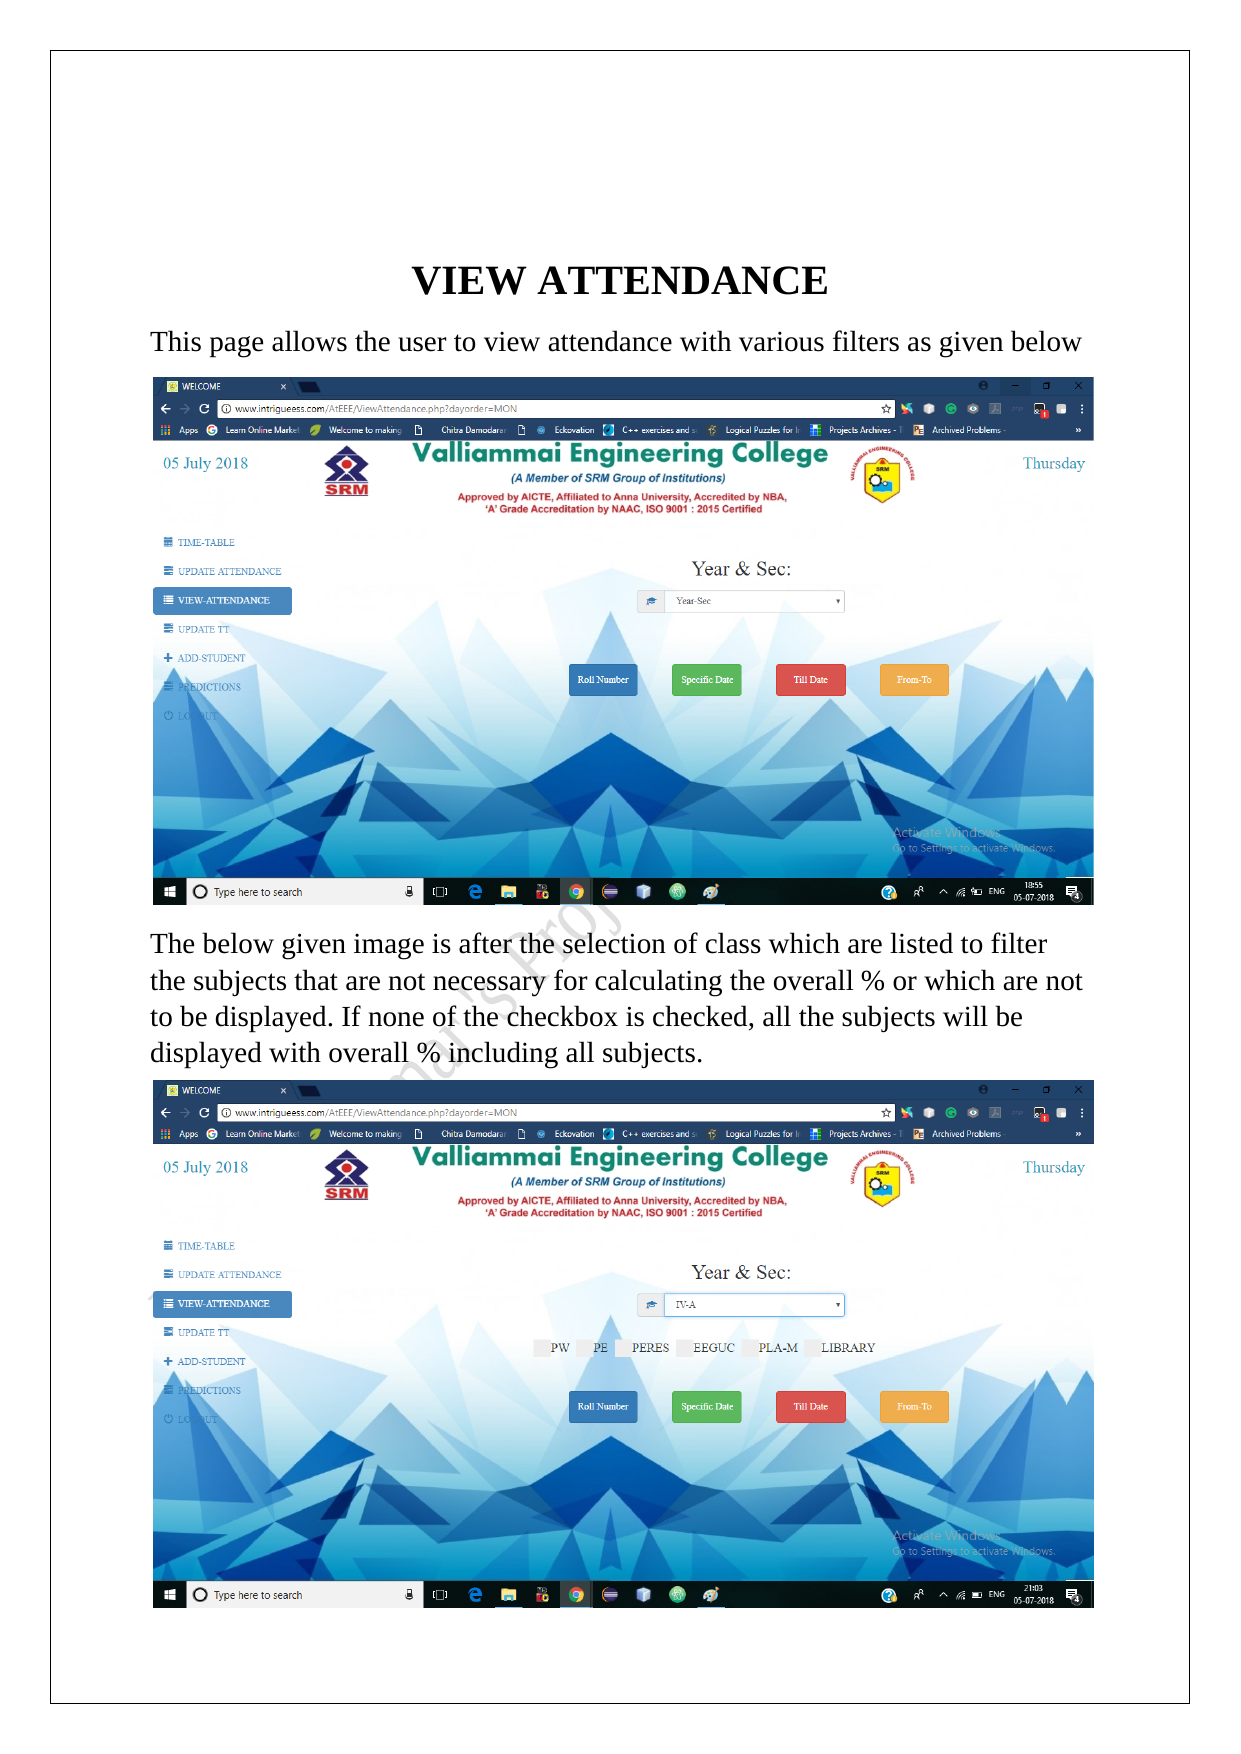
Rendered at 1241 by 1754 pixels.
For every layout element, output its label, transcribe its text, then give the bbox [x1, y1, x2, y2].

picture [153, 1080, 1094, 1608]
picture [153, 377, 1094, 905]
text This page allows the user to view attendance with various filters as given below [150, 324, 1090, 357]
text VIEW ATTENDANCE [150, 256, 1090, 303]
